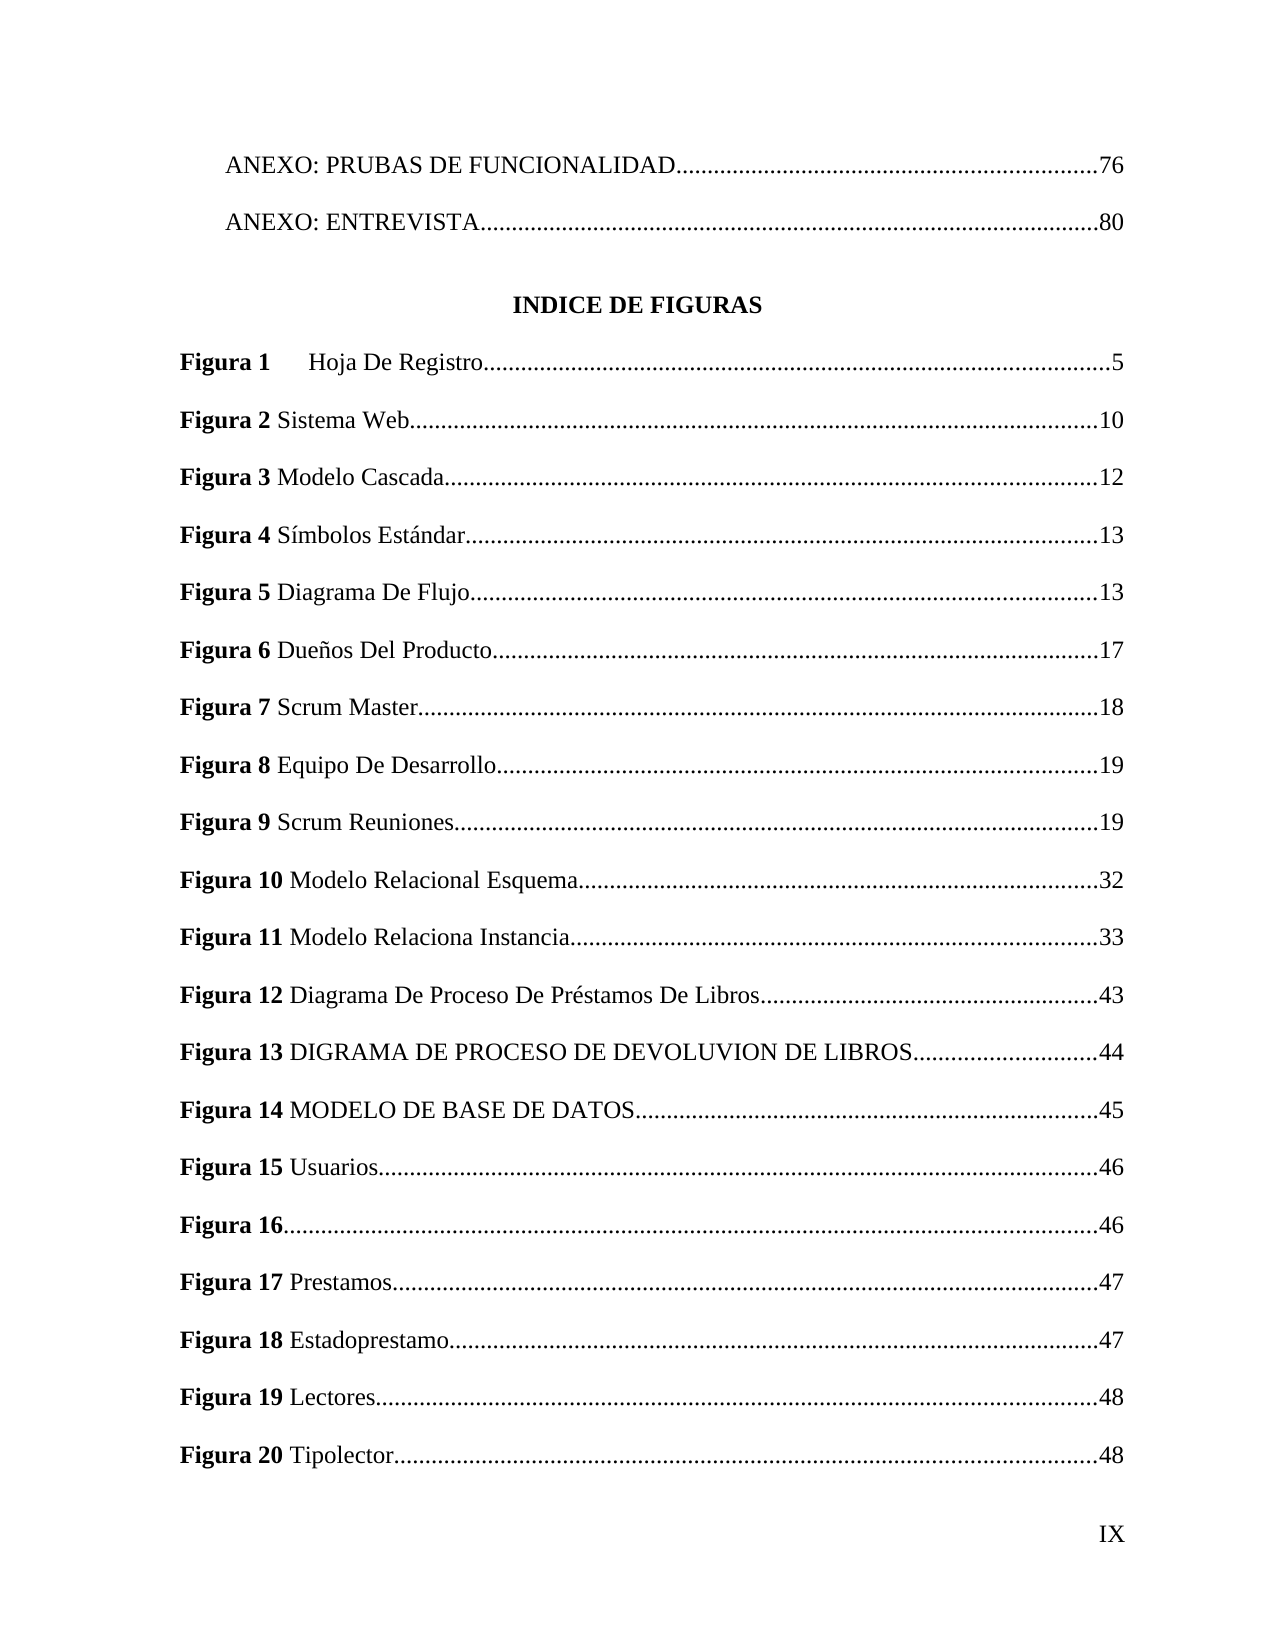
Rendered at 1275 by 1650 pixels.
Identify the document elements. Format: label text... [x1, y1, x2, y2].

text Figura 18 Estadoprestamo 47 [150, 1325, 1125, 1354]
text Figura 20 Tipolector 48 [150, 1440, 1125, 1469]
text Figura 5 Diagrama De Flujo 13 [150, 577, 1125, 606]
text Figura 15 Usuarios 46 [150, 1152, 1125, 1181]
text Figura 2 Sistema Web 10 [150, 405, 1125, 434]
text Figura 4 Símbolos Estándar 13 [150, 520, 1125, 549]
text Figura 10 Modelo Relacional Esquema 32 [150, 865, 1125, 894]
text Figura 6 Dueños Del Producto 17 [150, 635, 1125, 664]
subtitle INDICE DE FIGURAS [150, 290, 1125, 319]
text Figura 17 Prestamos 47 [150, 1267, 1125, 1296]
text Figura 3 Modelo Cascada 12 [150, 462, 1125, 491]
text Figura 7 Scrum Master 18 [150, 692, 1125, 721]
text Figura 8 Equipo De Desarrollo 19 [150, 750, 1125, 779]
text ANEXO: ENTREVISTA 80 [225, 207, 1125, 236]
text Figura 19 Lectores 48 [150, 1382, 1125, 1411]
text Figura 12 Diagrama De Proceso De Préstamos De Libros 43 [150, 980, 1125, 1009]
text ANEXO: PRUBAS DE FUNCIONALIDAD 76 [225, 150, 1125, 179]
text Figura 11 Modelo Relaciona Instancia 33 [150, 922, 1125, 951]
text Figura 16 46 [150, 1210, 1125, 1239]
text Figura 9 Scrum Reuniones 19 [150, 807, 1125, 836]
text Figura 13 DIGRAMA DE PROCESO DE DEVOLUVION DE LIBROS 44 [150, 1037, 1125, 1066]
text Figura 14 MODELO DE BASE DE DATOS 45 [150, 1095, 1125, 1124]
text Figura 1 Hoja De Registro 5 [150, 347, 1125, 376]
